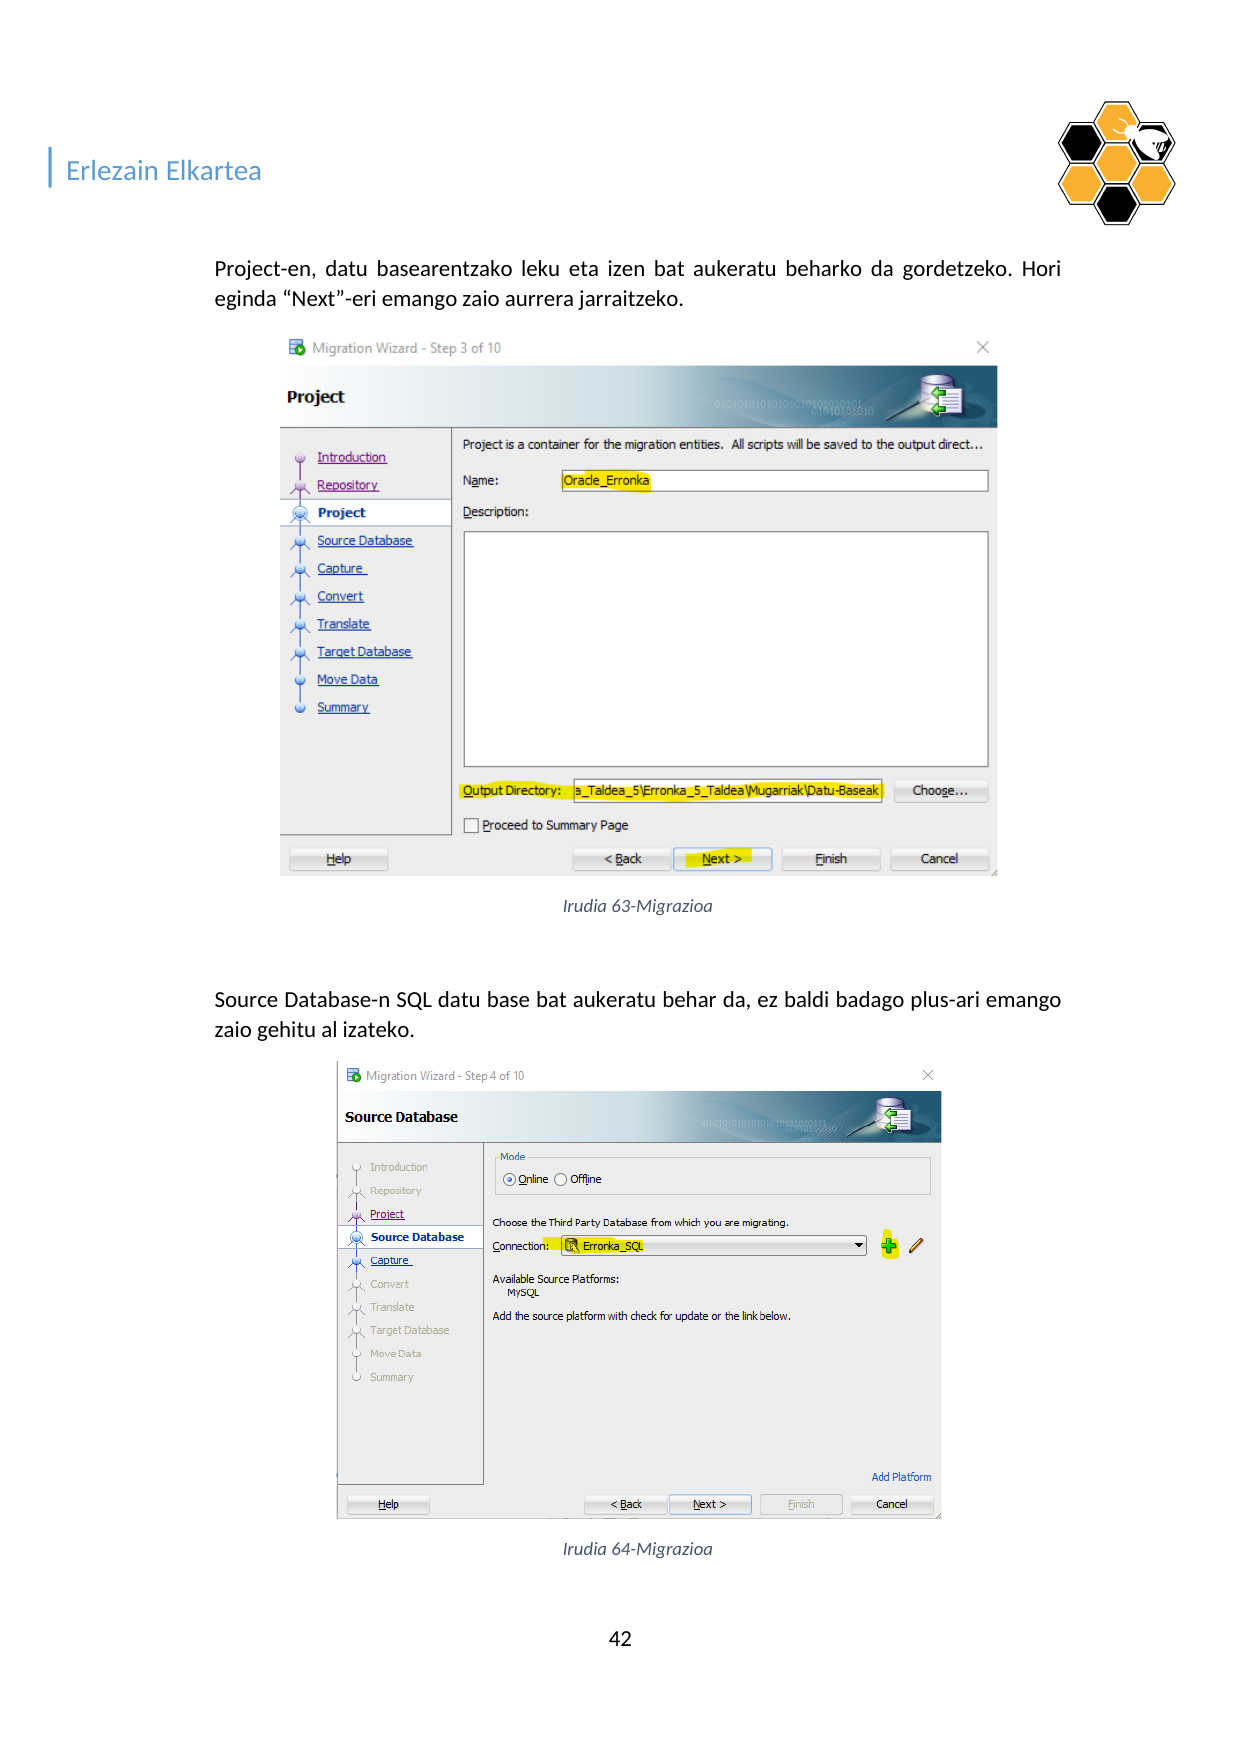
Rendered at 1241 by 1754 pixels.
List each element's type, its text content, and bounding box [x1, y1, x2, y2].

text Project-en, datu basearentzako leku eta izen bat aukeratu beharko da gordetzeko. Hori eginda “Next”-eri emango zaio aurrera jarraitzeko. [214, 254, 1063, 313]
text Source Database-n SQL datu base bat aukeratu behar da, ez baldi badago plus-ari emango zaio gehitu al izateko. [214, 985, 1063, 1043]
picture [1045, 101, 1200, 227]
picture [280, 331, 998, 876]
picture [336, 1061, 942, 1519]
text Irudia 63-Migrazioa [214, 894, 1063, 917]
text Irudia 64-Migrazioa [214, 1537, 1063, 1560]
